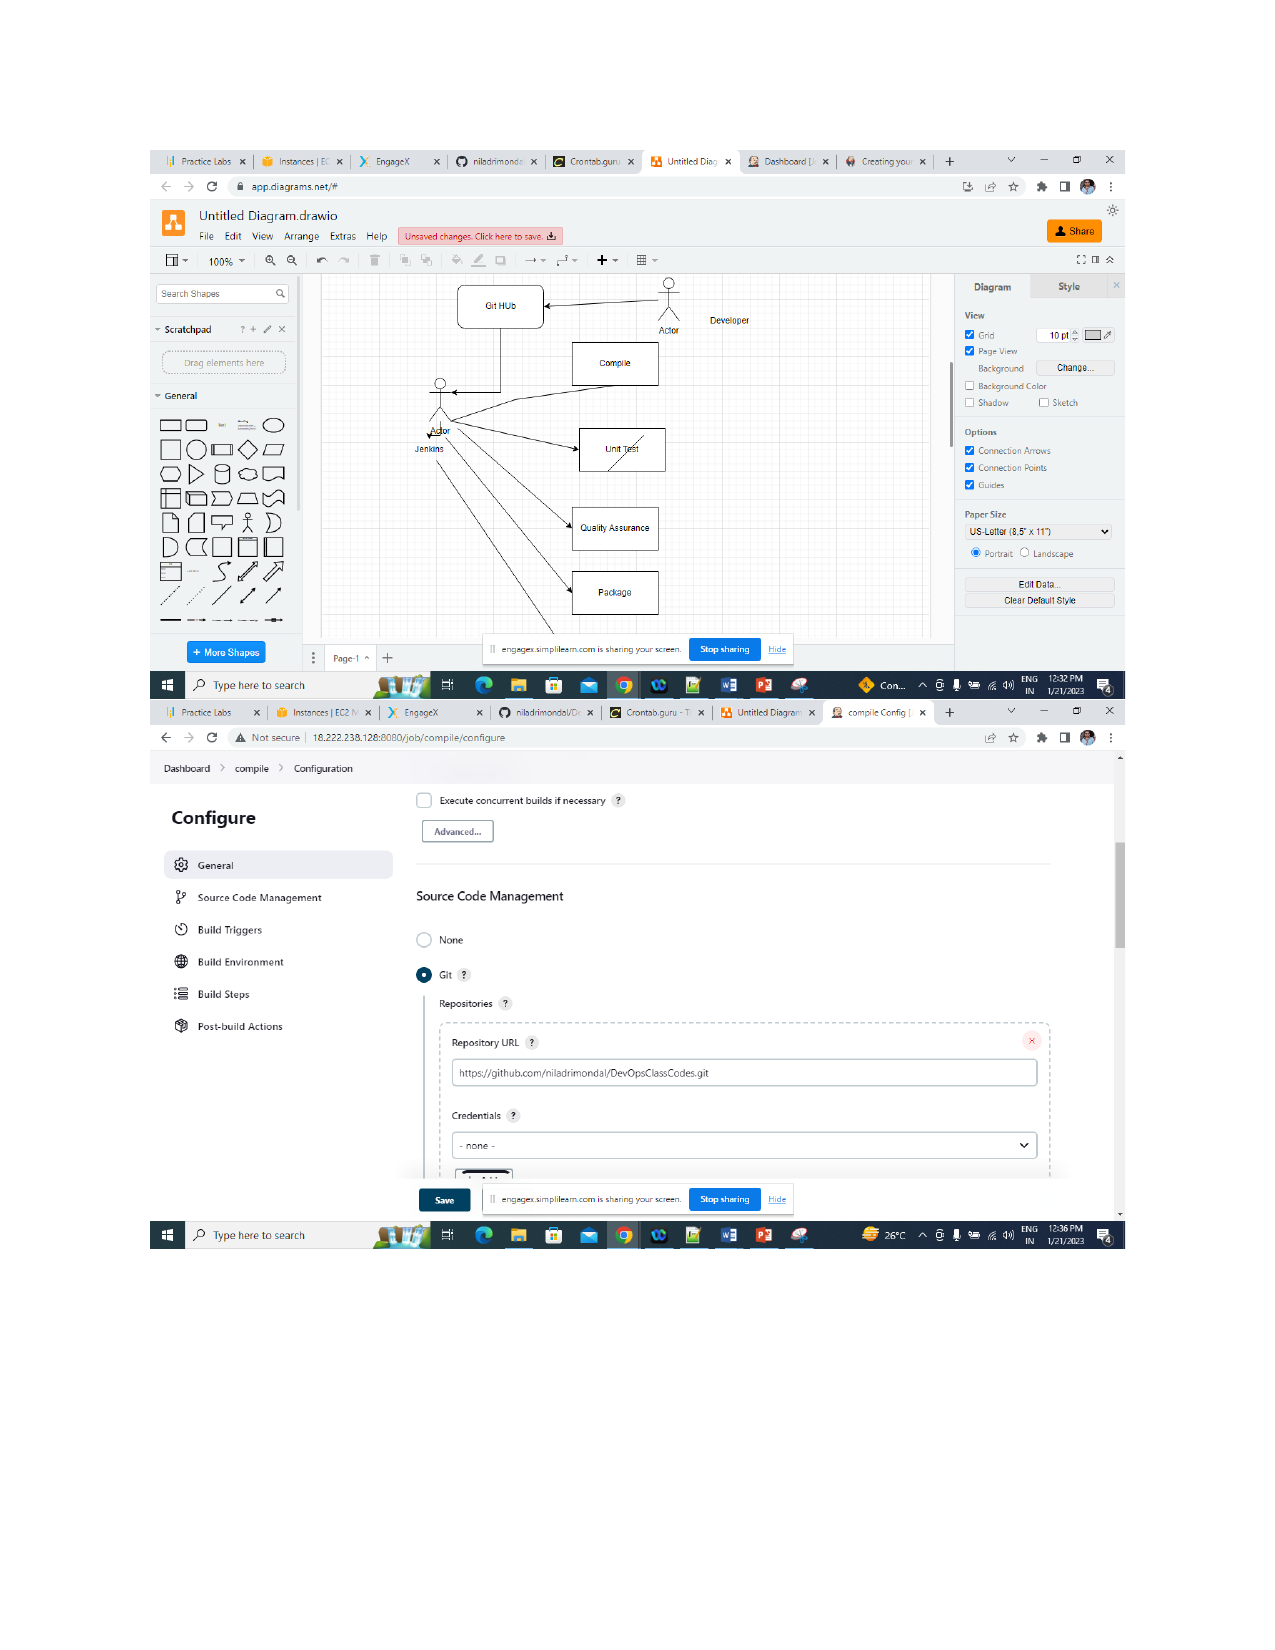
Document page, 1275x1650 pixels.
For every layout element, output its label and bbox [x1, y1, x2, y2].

picture [150, 700, 1125, 1249]
picture [150, 150, 1125, 699]
